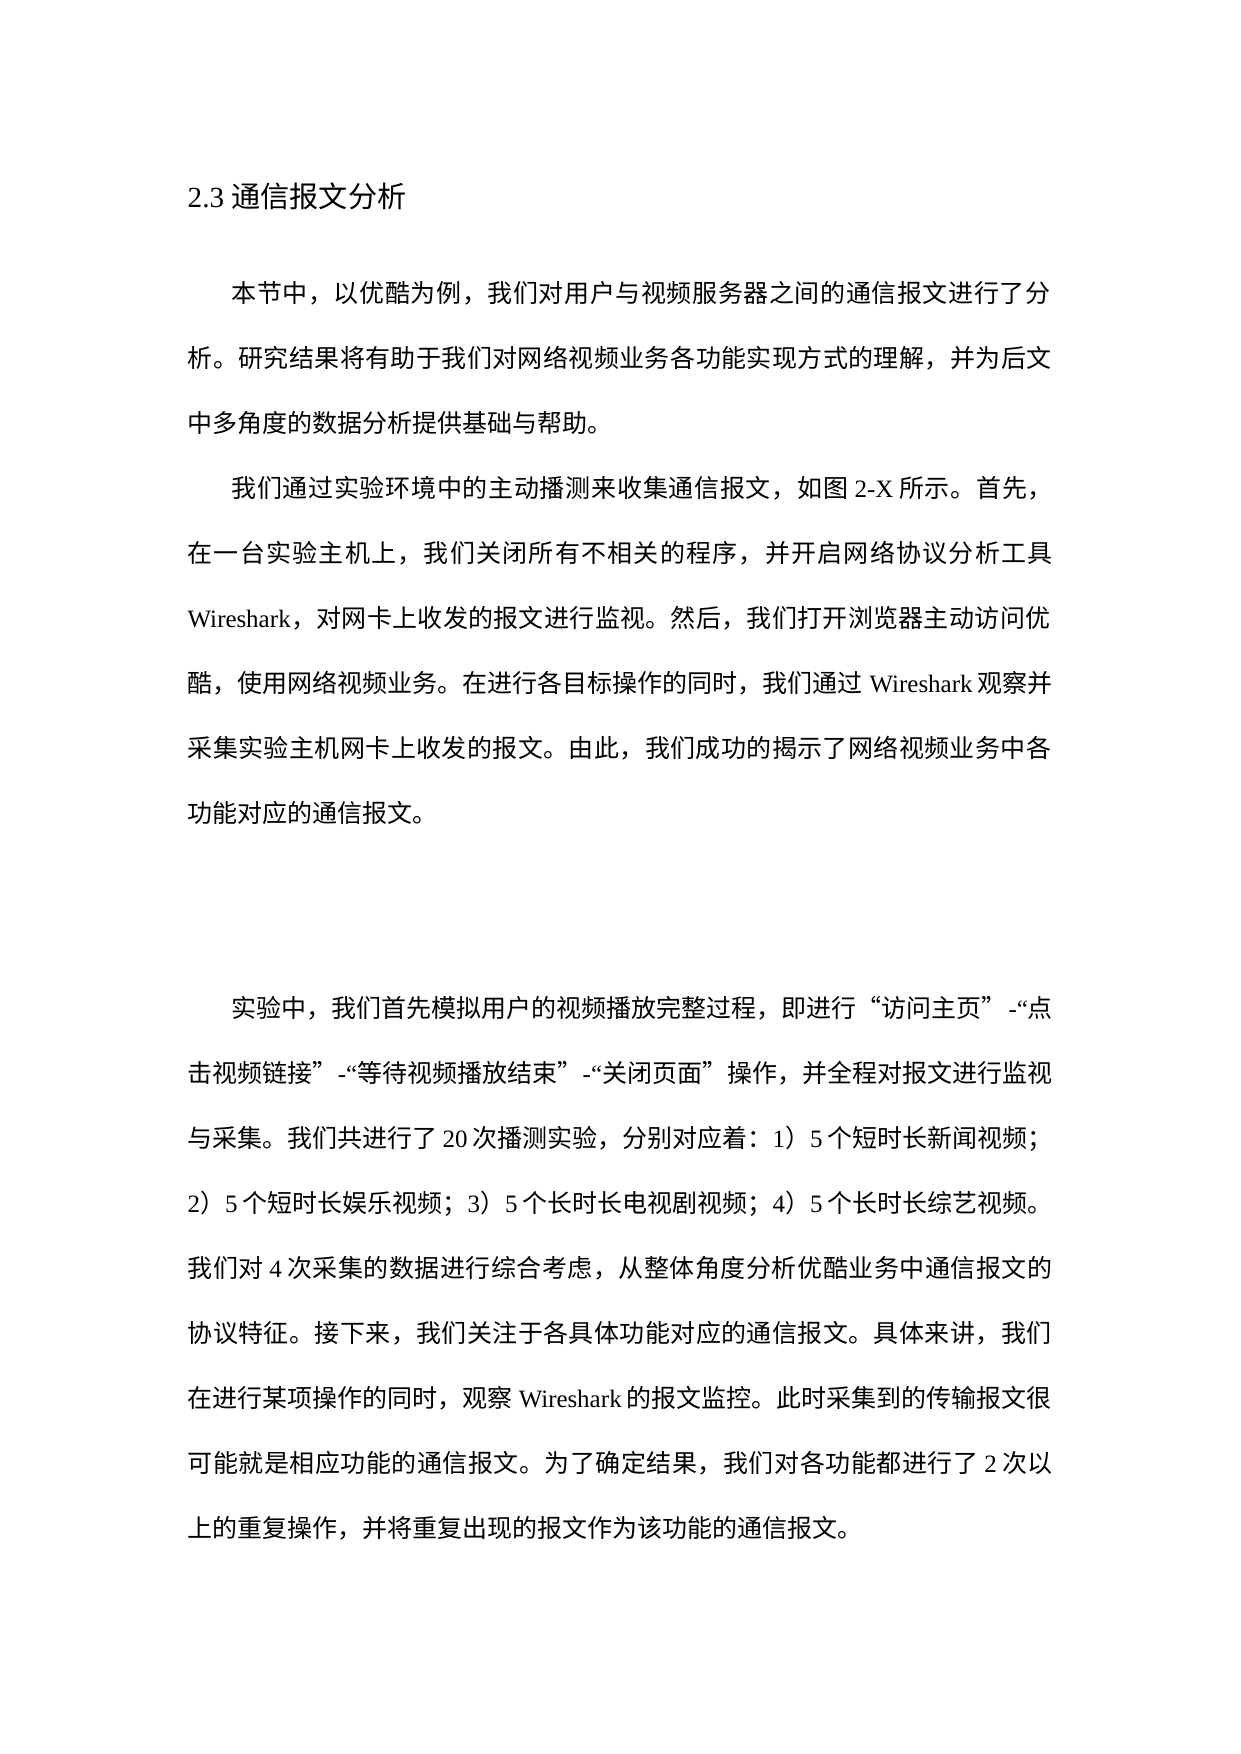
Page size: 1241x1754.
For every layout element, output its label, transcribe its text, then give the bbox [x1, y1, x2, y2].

text 我们通过实验环境中的主动播测来收集通信报文，如图2-X所示。首先，在一台实验主机上，我们关闭所有不相关的程序，并开启网络协议分析工具Wireshark，对网卡上收发的报文进行监视。然后，我们打开浏览器主动访问优酷，使用网络视频业务。在进行各目标操作的同时，我们通过Wireshark观察并采集实验主机网卡上收发的报文。由此，我们成功的揭示了网络视频业务中各功能对应的通信报文。 [187, 454, 1053, 844]
text 通信报文分析 [187, 162, 1053, 227]
text 实验中，我们首先模拟用户的视频播放完整过程，即进行“访问主页”-“点击视频链接”-“等待视频播放结束”-“关闭页面”操作，并全程对报文进行监视与采集。我们共进行了20次播测实验，分别对应着：1）5个短时长新闻视频；2）5个短时长娱乐视频；3）5个长时长电视剧视频；4）5个长时长综艺视频。我们对4次采集的数据进行综合考虑，从整体角度分析优酷业务中通信报文的协议特征。接下来，我们关注于各具体功能对应的通信报文。具体来讲，我们在进行某项操作的同时，观察Wireshark的报文监控。此时采集到的传输报文很可能就是相应功能的通信报文。为了确定结果，我们对各功能都进行了2次以上的重复操作，并将重复出现的报文作为该功能的通信报文。 [187, 974, 1053, 1559]
text 本节中，以优酷为例，我们对用户与视频服务器之间的通信报文进行了分析。研究结果将有助于我们对网络视频业务各功能实现方式的理解，并为后文中多角度的数据分析提供基础与帮助。 [187, 259, 1053, 454]
